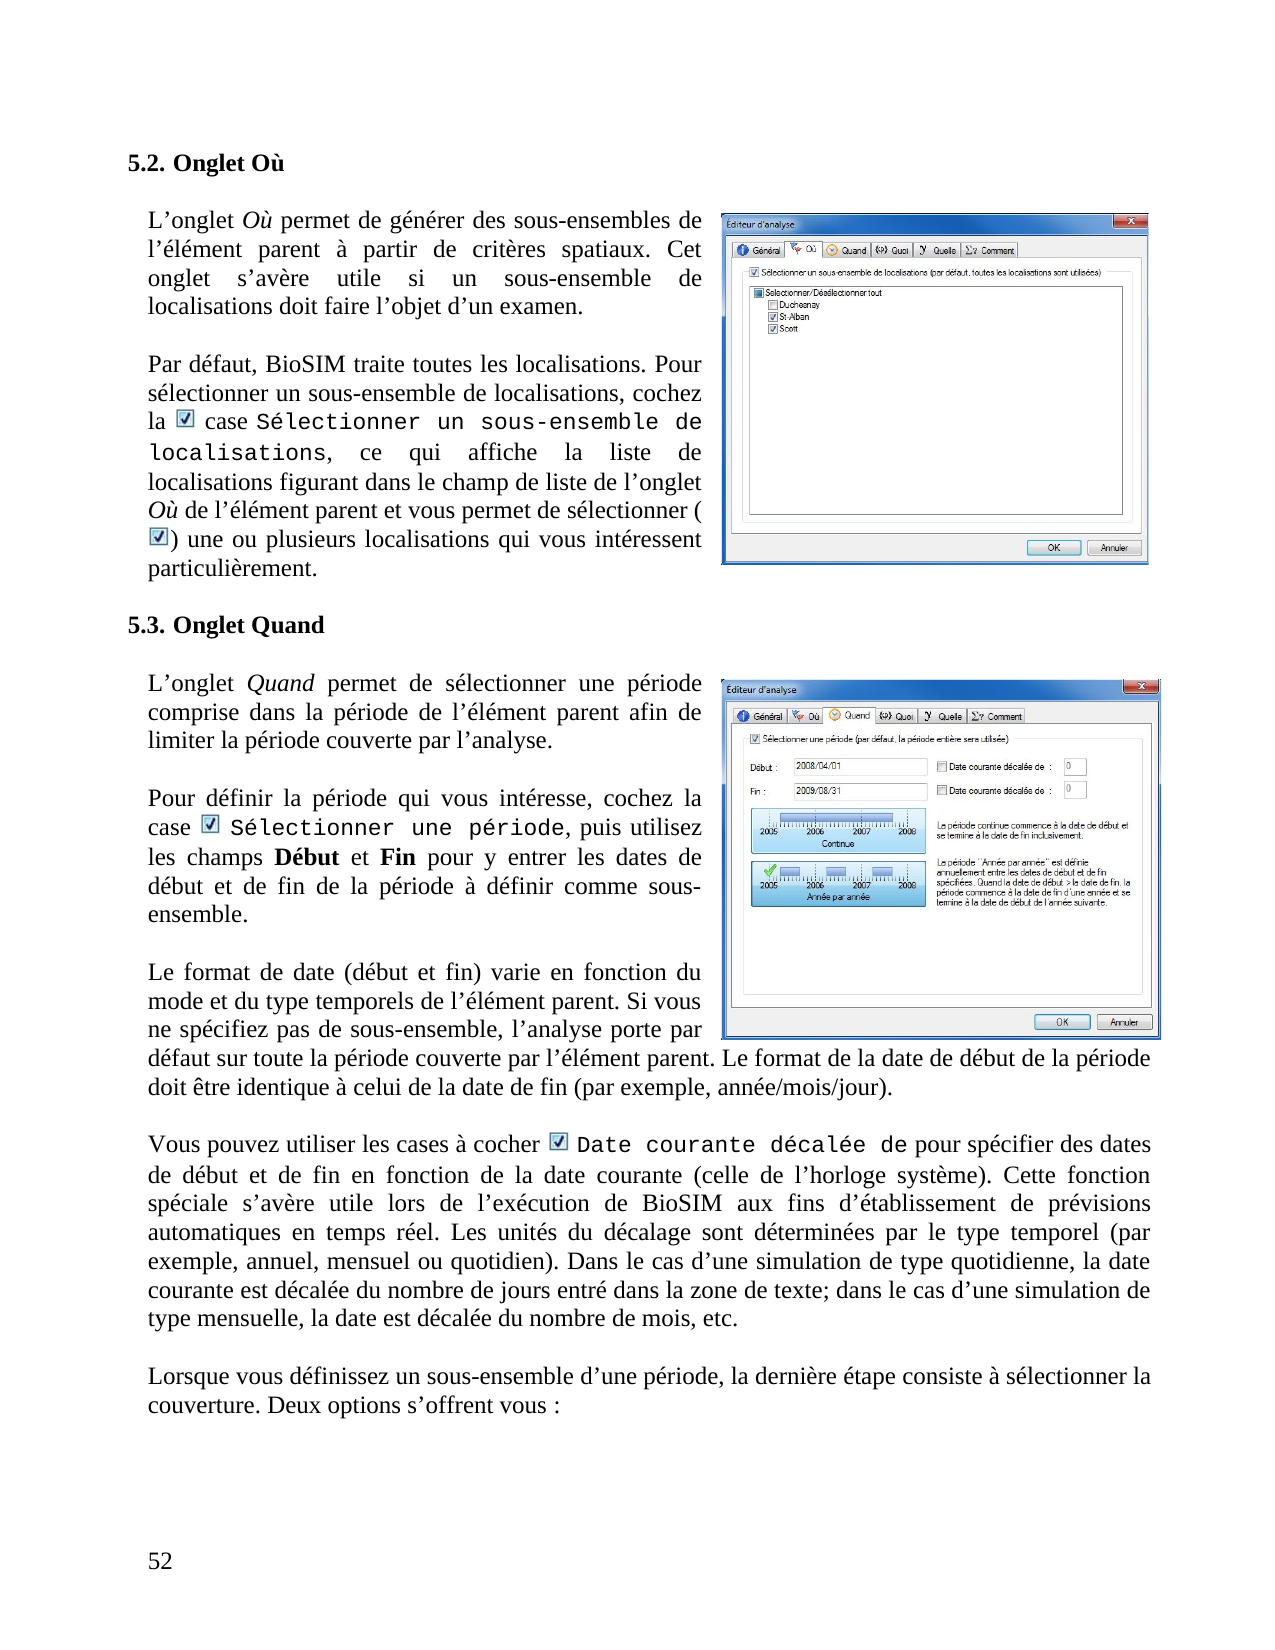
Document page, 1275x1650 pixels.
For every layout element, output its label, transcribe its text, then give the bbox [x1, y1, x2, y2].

text Lorsque vous définissez un sous-ensemble d’une période, la dernière étape consiste à sélectionner options s’offrent vous : [148, 1361, 1152, 1418]
picture [720, 679, 1161, 1038]
picture [720, 213, 1149, 564]
text L’onglet Où permet de générer des sous-ensembles de l’élément parent à partir de critères spatiaux. Cet onglet s’avère utile si un sous-ensemble de localisations doit faire l’objet d’un examen. [148, 205, 1152, 320]
text Pour définir la période qui vous intéresse, cochez la case Sélectionner une période, puis utilisez les champs Début et Fin pour y entrer les dates de début et de fin de la période à définir comme sous-ensemble. [148, 783, 720, 928]
subtitle Onglet Quand [128, 611, 1152, 639]
picture [156, 525, 179, 548]
text Vous pouvez utiliser les cases à cocher Date courante décalée de pour spécifier des dates de début et de fin en fonction de la date courante (celle de l’horloge système). Cette fonction spéciale s’avère utile lors de l’exécution de BioSIM aux fins d’établissement de prévisions automatiques en temps réel. Les unités du décalage sont déterminées par le type temporel (par exemple, annuel, mensuel ou quotidien). Dans le cas d’une simulation de type quotidienne, la date courante est décalée du nombre de jours entré dans la zone de texte; dans le cas d’une simulation de type mensuelle, la date est décalée du nombre de mois, etc. [148, 1129, 1152, 1332]
picture [199, 812, 222, 836]
text L’onglet Quand permet de sélectionner une période comprise dans la période de l’élément parent afin de limiter la période couverte par l’analyse. [148, 668, 1152, 754]
picture [173, 407, 197, 430]
text Par défaut, BioSIM traite toutes les localisations. Pour sélectionner un sous-ensemble de localisations, cochez la case Sélectionner un sous-ensemble de localisations, ce qui affiche la liste de localisations figurant dans le champ de liste de l’onglet Où de l’élément parent et vous permet de sélectionner () une ou plusieurs localisations qui vous intéressent particulièrement. [148, 349, 1152, 582]
subtitle Onglet Où [128, 148, 1152, 176]
text Le format de date (début et fin) varie en fonction du mode et du type temporels de l’élément parent. Si vous ne spécifiez pas de sous-ensemble, l’analyse porte par défaut sur toute la période couverte par l’élément parent. Le format de la date de début de la période doit être identique à celui de la date de fin (par exemple, année/mois/jour). [148, 957, 1152, 1101]
picture [547, 1130, 570, 1153]
